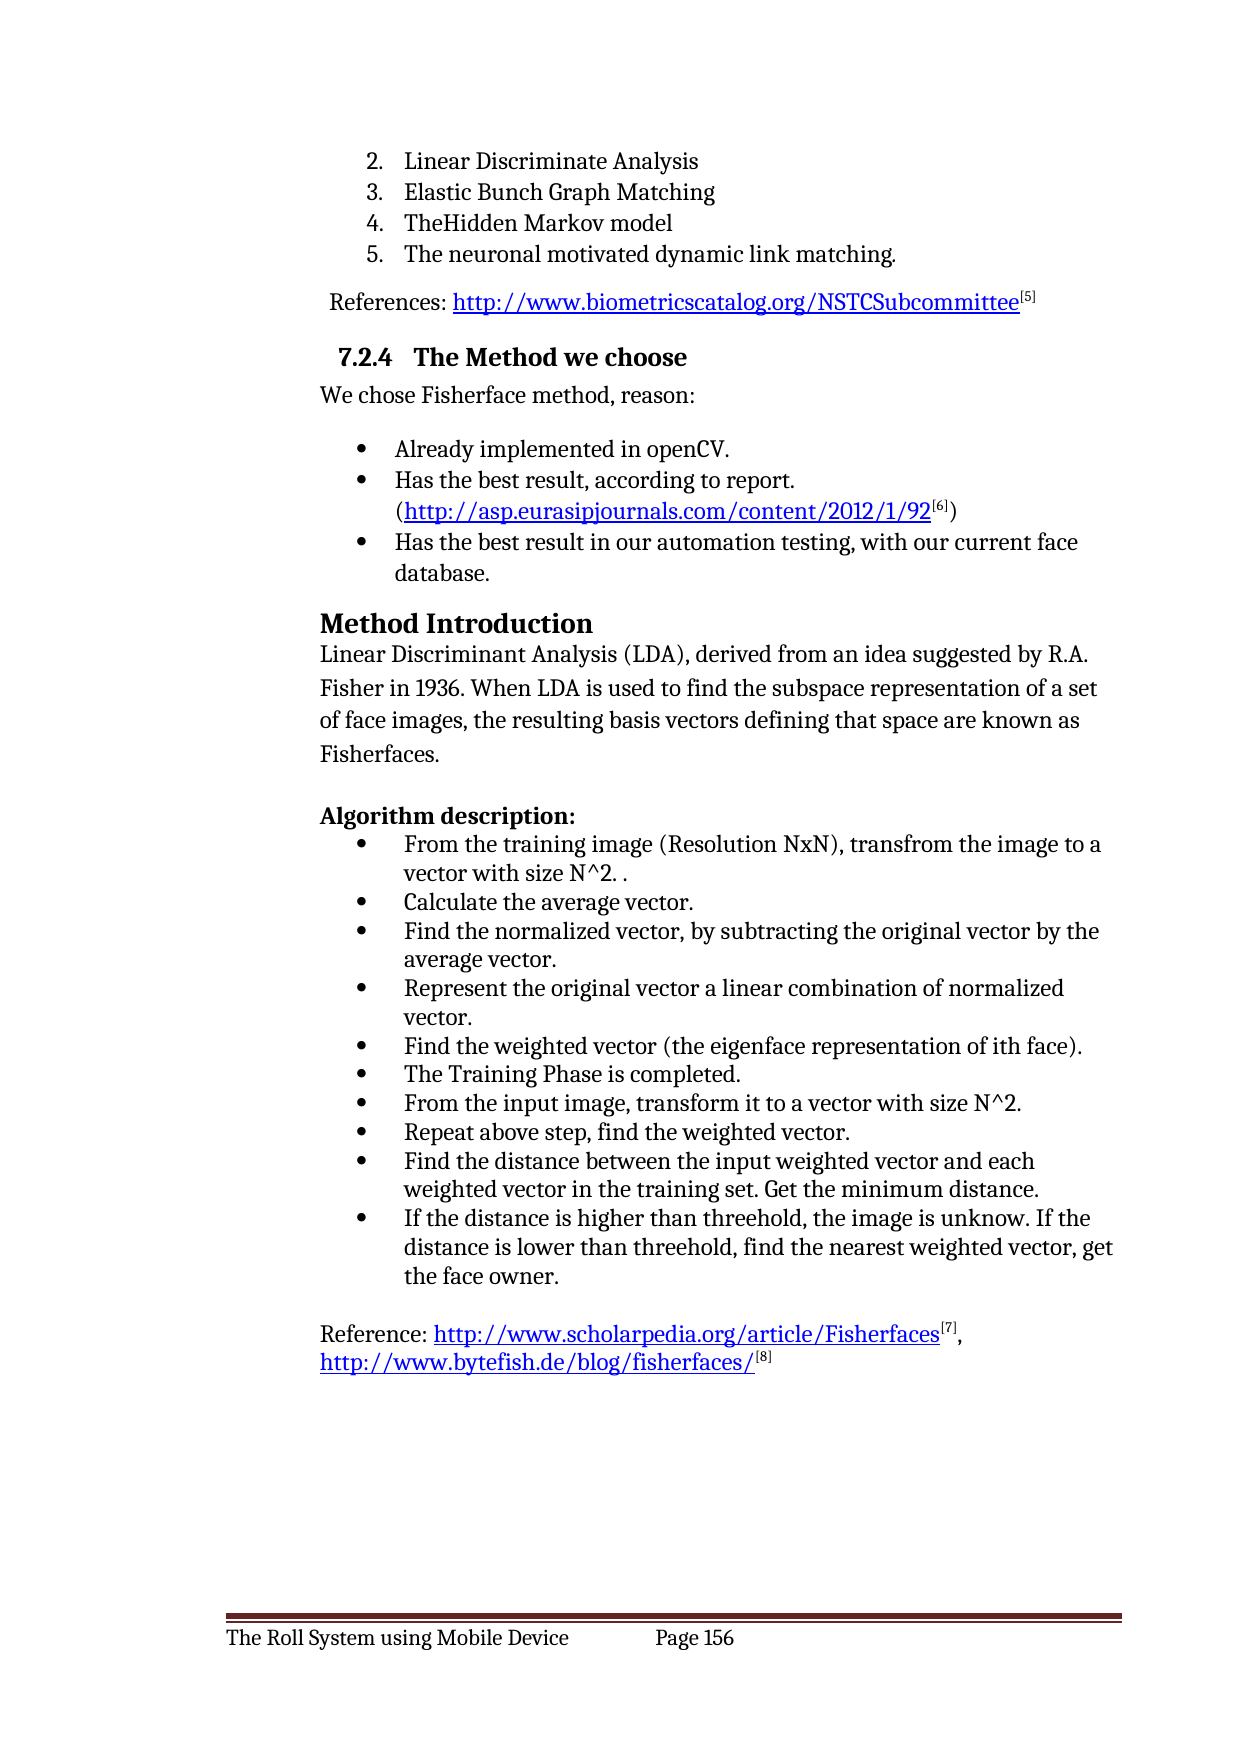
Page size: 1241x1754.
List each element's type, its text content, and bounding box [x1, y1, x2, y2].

list Represent the original vector a linear combination of normalized vector. [357, 974, 1122, 1032]
text Linear Discriminant Analysis (LDA), derived from an idea suggested by R.A. Fisher in 1936. When LDA is used to find the subspace representation of a set of face images, the resulting basis vectors defining that space are known as Fisherfaces. [319, 640, 1122, 768]
list Has the best result, according to report. (http://asp.eurasipjournals.com/content/2012/1/92[6]) [357, 466, 1122, 526]
text Method Introduction [319, 607, 1122, 640]
list From the training image (Resolution NxN), transfrom the image to a vector with size N^2. . [357, 830, 1122, 888]
list From the input image, transform it to a vector with size N^2. [357, 1089, 1122, 1118]
list Repeat above step, find the weighted vector. [357, 1118, 1122, 1147]
text Algorithm description: [319, 802, 1122, 830]
list The Training Phase is completed. [357, 1060, 1122, 1089]
list The neuronal motivated dynamic link matching. [366, 240, 1122, 269]
list Find the weighted vector (the eigenface representation of ith face). [357, 1032, 1122, 1060]
list Has the best result in our automation testing, with our current face database. [357, 528, 1122, 588]
list TheHidden Markov model [366, 209, 1122, 238]
list Linear Discriminate Analysis [366, 147, 1122, 176]
list If the distance is higher than threehold, the image is unknow. If the distance is lower than threehold, find the nearest weighted vector, get the face owner. [357, 1204, 1122, 1290]
list Find the distance between the input weighted vector and each weighted vector in the training set. Get the minimum distance. [357, 1147, 1122, 1204]
list Find the normalized vector, by subtracting the original vector by the average vector. [357, 917, 1122, 974]
text Reference: http://www.scholarpedia.org/article/Fisherfaces[7], http://www.bytefish.de/blog/fisherfaces/[8] [319, 1319, 1122, 1377]
subtitle The Method we choose [338, 342, 1122, 373]
list Calculate the average vector. [357, 888, 1122, 917]
list Elastic Bunch Graph Matching [366, 178, 1122, 207]
list Already implemented in openCV. [357, 435, 1122, 464]
text References: http://www.biometricscatalog.org/NSTCSubcommittee[5] [329, 288, 1122, 317]
text We chose Fisherface method, reason: [319, 381, 1122, 410]
